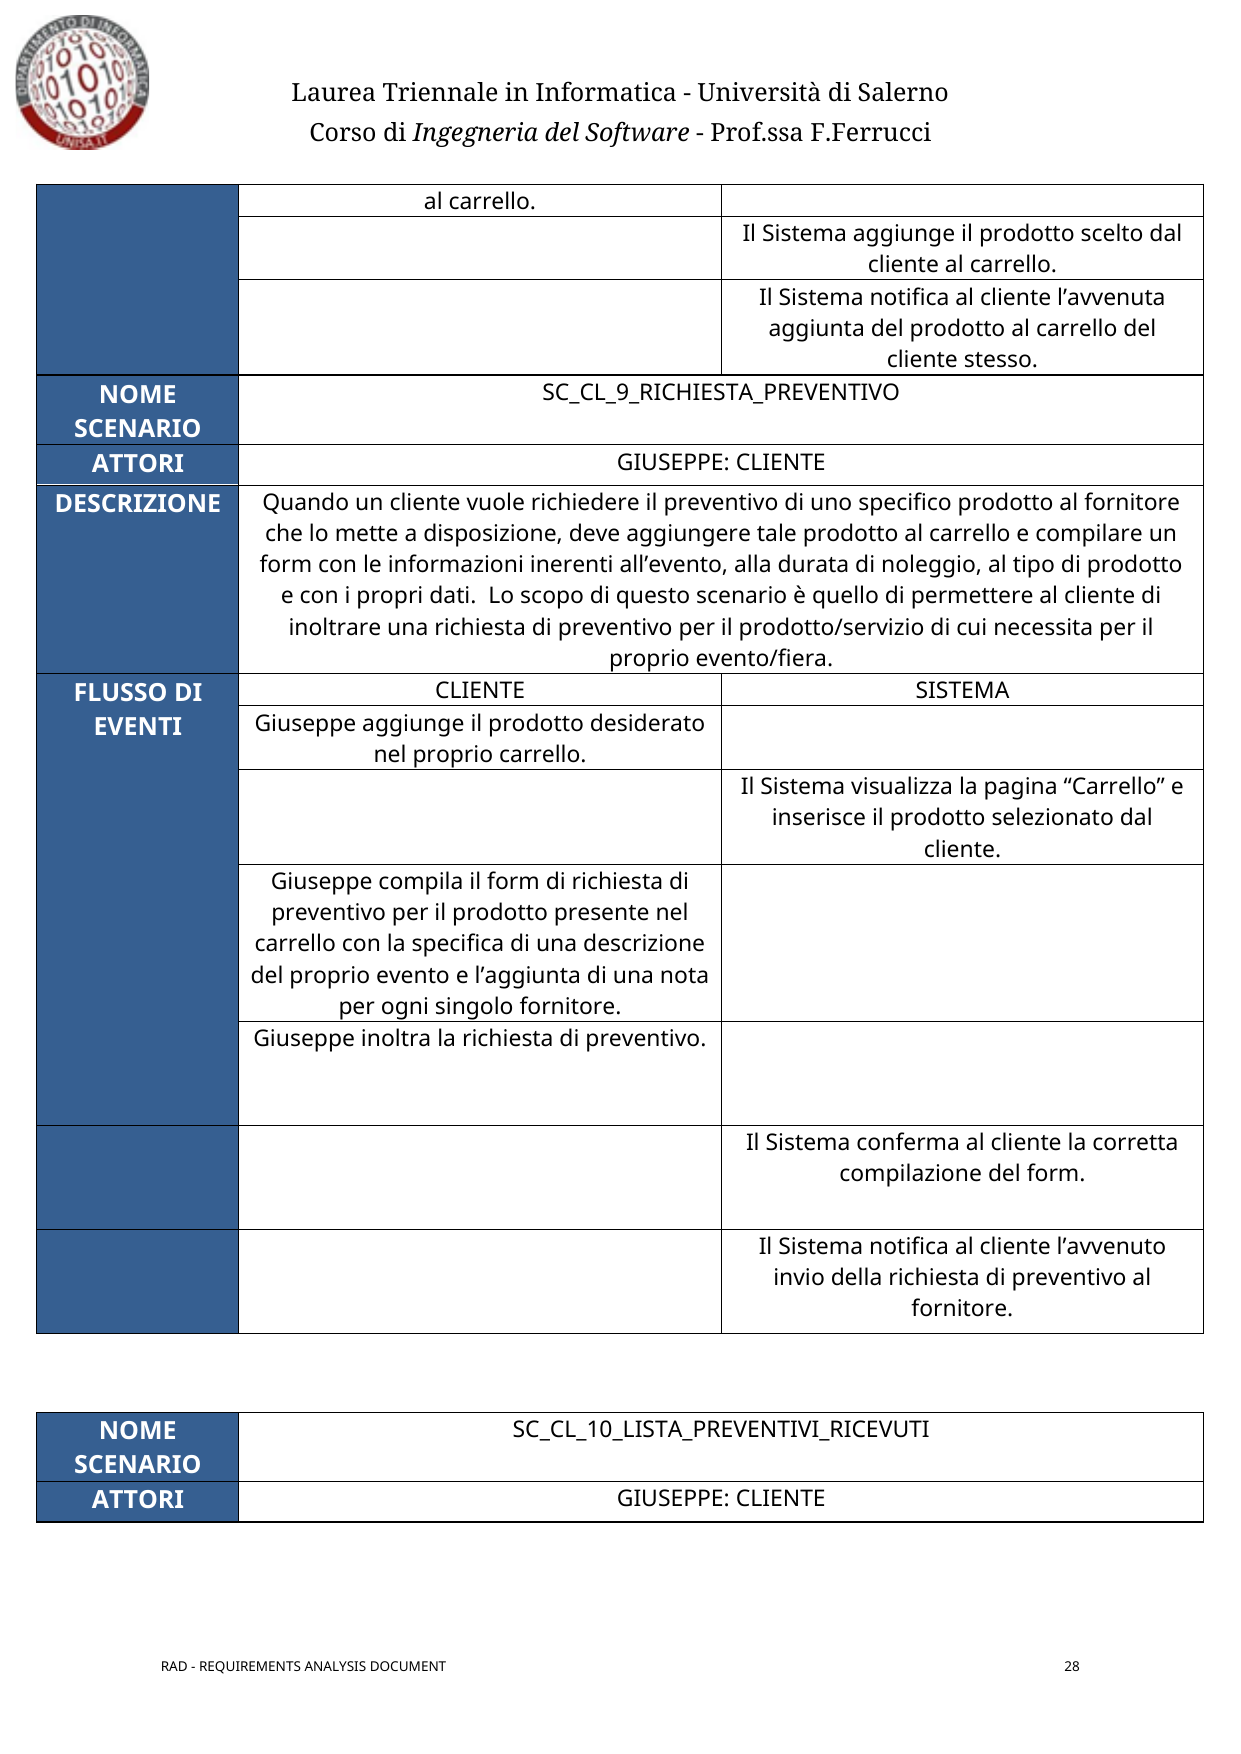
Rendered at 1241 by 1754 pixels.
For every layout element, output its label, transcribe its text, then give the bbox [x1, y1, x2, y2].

table_cell Giuseppe aggiunge il prodotto desiderato al carrello. [239, 185, 721, 216]
table_cell Il Sistema aggiunge il prodotto scelto dal cliente al carrello. [722, 217, 1203, 279]
table_cell Il Sistema visualizza la pagina “Carrello” e inserisce il prodotto selezionato dal cliente. [722, 770, 1203, 864]
table_cell ATTORI [37, 445, 238, 484]
table_cell [37, 1126, 238, 1229]
table_cell ATTORI [37, 1482, 238, 1521]
table_cell DESCRIZIONE [37, 486, 238, 673]
table_cell CLIENTE [239, 674, 721, 705]
table_cell Il Sistema notifica al cliente l’avvenuta aggiunta del prodotto al carrello del cliente stesso. [722, 280, 1203, 374]
table_header SC_CL_10_LISTA_PREVENTIVI_RICEVUTI [239, 1413, 1203, 1481]
table_header SC_CL_9_RICHIESTA_PREVENTIVO [239, 376, 1203, 444]
table_cell [239, 217, 721, 279]
table_cell Il Sistema notifica al cliente l’avvenuto invio della richiesta di preventivo al fornitore. [722, 1230, 1203, 1333]
table_cell FLUSSO DI EVENTI [37, 674, 238, 1125]
table_cell [239, 280, 721, 374]
table_cell [722, 1022, 1203, 1125]
table_cell [239, 1230, 721, 1333]
table_cell Quando un cliente vuole richiedere il preventivo di uno specifico prodotto al fornitore che lo mette a disposizione, deve aggiungere tale prodotto al carrello e compilare un form con le informazioni inerenti all’evento, alla durata di noleggio, al tipo di prodotto e con i propri dati. Lo scopo di questo scenario è quello di permettere al cliente di inoltrare una richiesta di preventivo per il prodotto/servizio di cui necessita per il proprio evento/fiera. [239, 486, 1203, 673]
table_cell [239, 1126, 721, 1229]
table_cell Giuseppe inoltra la richiesta di preventivo. [239, 1022, 721, 1125]
table_cell [722, 706, 1203, 769]
table_cell GIUSEPPE: CLIENTE [239, 1482, 1203, 1521]
table_cell Il Sistema conferma al cliente la corretta compilazione del form. [722, 1126, 1203, 1229]
picture [15, 15, 150, 150]
table_cell Giuseppe compila il form di richiesta di preventivo per il prodotto presente nel carrello con la specifica di una descrizione del proprio evento e l’aggiunta di una nota per ogni singolo fornitore. [239, 865, 721, 1021]
table_cell GIUSEPPE: CLIENTE [239, 445, 1203, 484]
table_cell [37, 1230, 238, 1333]
table_cell [722, 865, 1203, 1021]
table_cell [239, 770, 721, 864]
table_cell [722, 185, 1203, 216]
table_header NOME SCENARIO [37, 376, 238, 444]
table_cell SISTEMA [722, 674, 1203, 705]
table_cell Giuseppe aggiunge il prodotto desiderato nel proprio carrello. [239, 706, 721, 769]
table_header NOME SCENARIO [37, 1413, 238, 1481]
